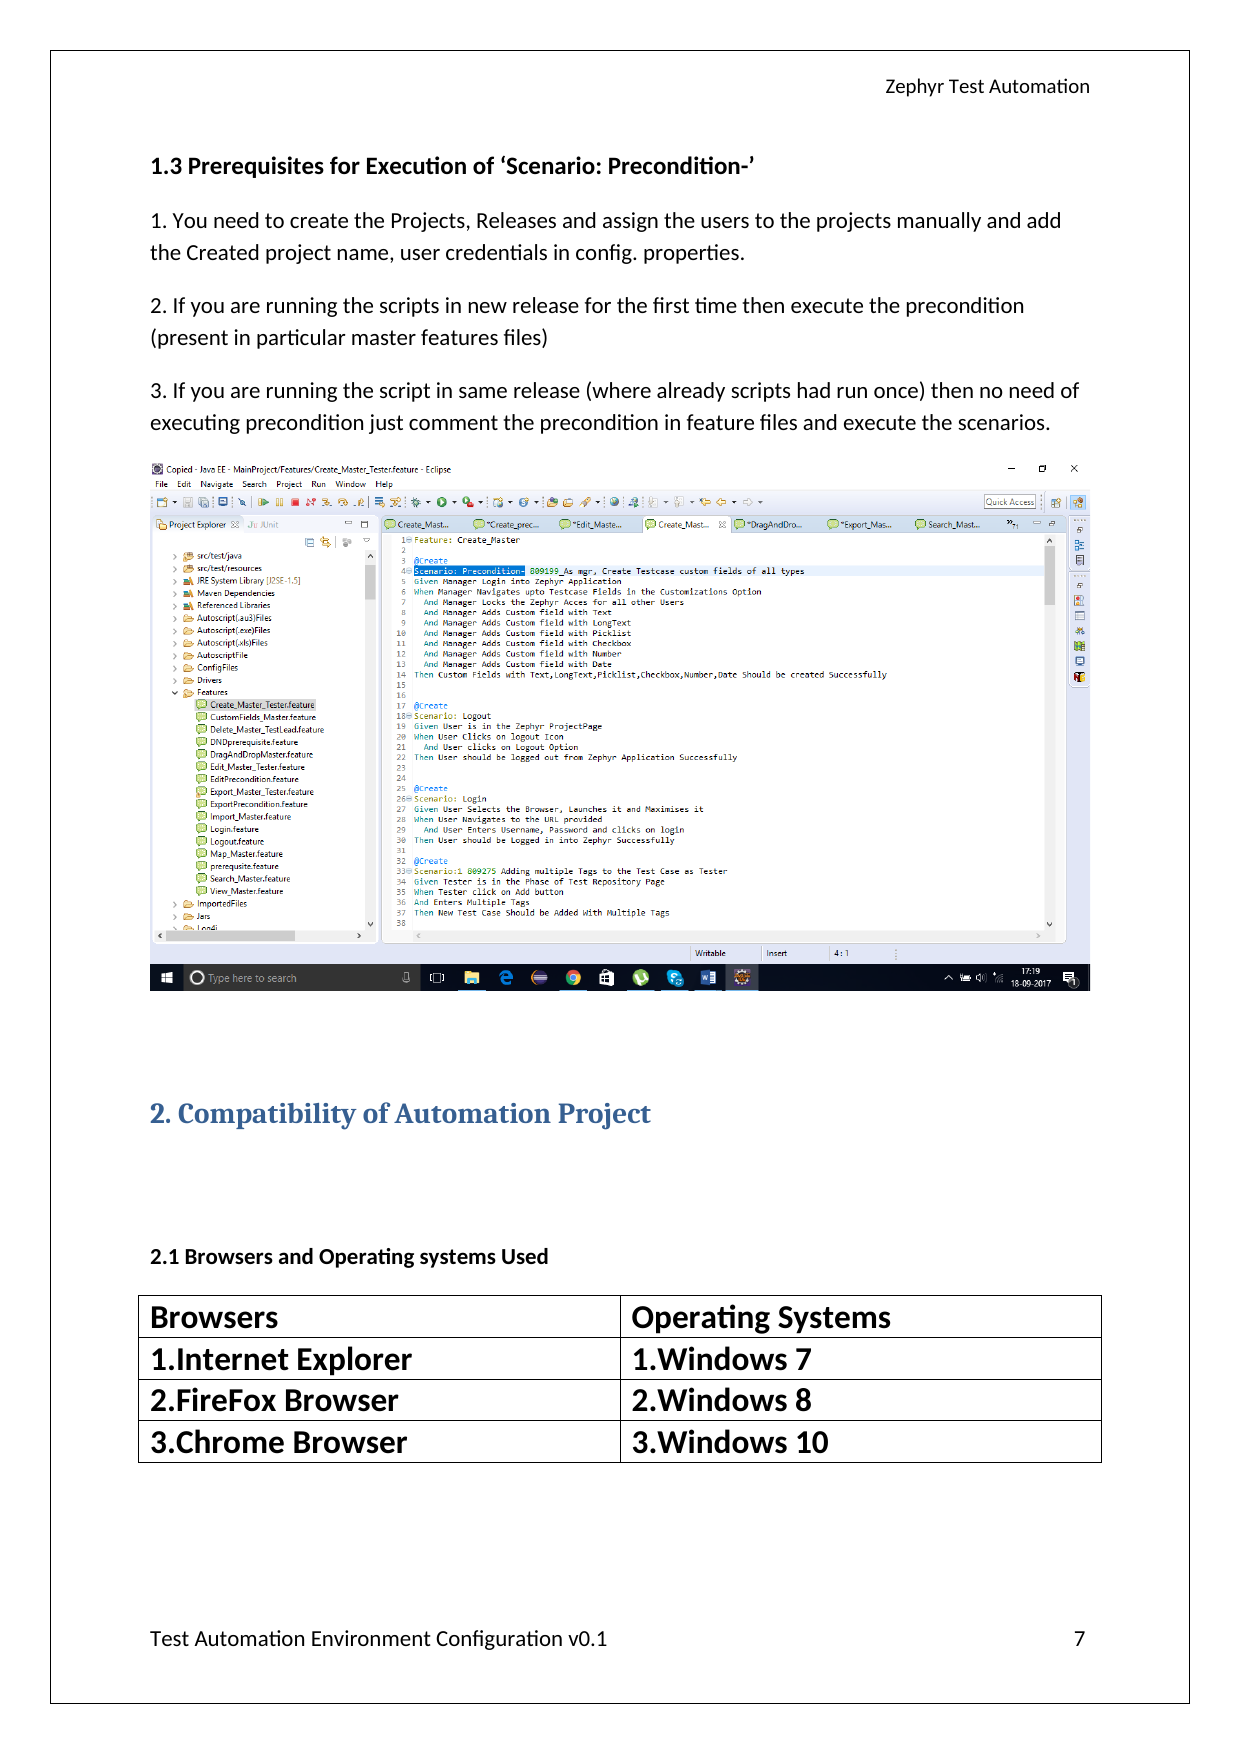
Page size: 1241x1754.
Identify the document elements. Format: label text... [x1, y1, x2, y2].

text 3. If you are running the script in same release (where already scripts had run once) then no need of executing precondition just comment the precondition in feature files and execute the scenarios. [150, 376, 1090, 436]
text 2. If you are running the scripts in new release for the first time then execute the precondition (present in particular master features files) [150, 291, 1090, 351]
table_header Browsers [139, 1296, 620, 1337]
table_cell 2.FireFox Browser [139, 1380, 620, 1420]
text 1. You need to create the Projects, Releases and assign the users to the projects manually and add the Created project name, user credentials in config. properties. [150, 206, 1090, 266]
text 2.1 Browsers and Operating systems Used [150, 1242, 1090, 1270]
text 1.3 Prerequisites for Execution of ‘Scenario: Precondition-’ [150, 150, 1090, 181]
table_cell 1.Internet Explorer [139, 1338, 620, 1378]
table_cell 3.Windows 10 [621, 1421, 1101, 1462]
table_header Operating Systems [621, 1296, 1101, 1337]
subtitle 2. Compatibility of Automation Project [150, 1097, 1090, 1131]
picture [150, 461, 1091, 991]
table_cell 2.Windows 8 [621, 1380, 1101, 1420]
table_cell 1.Windows 7 [621, 1338, 1101, 1378]
table_cell 3.Chrome Browser [139, 1421, 620, 1462]
